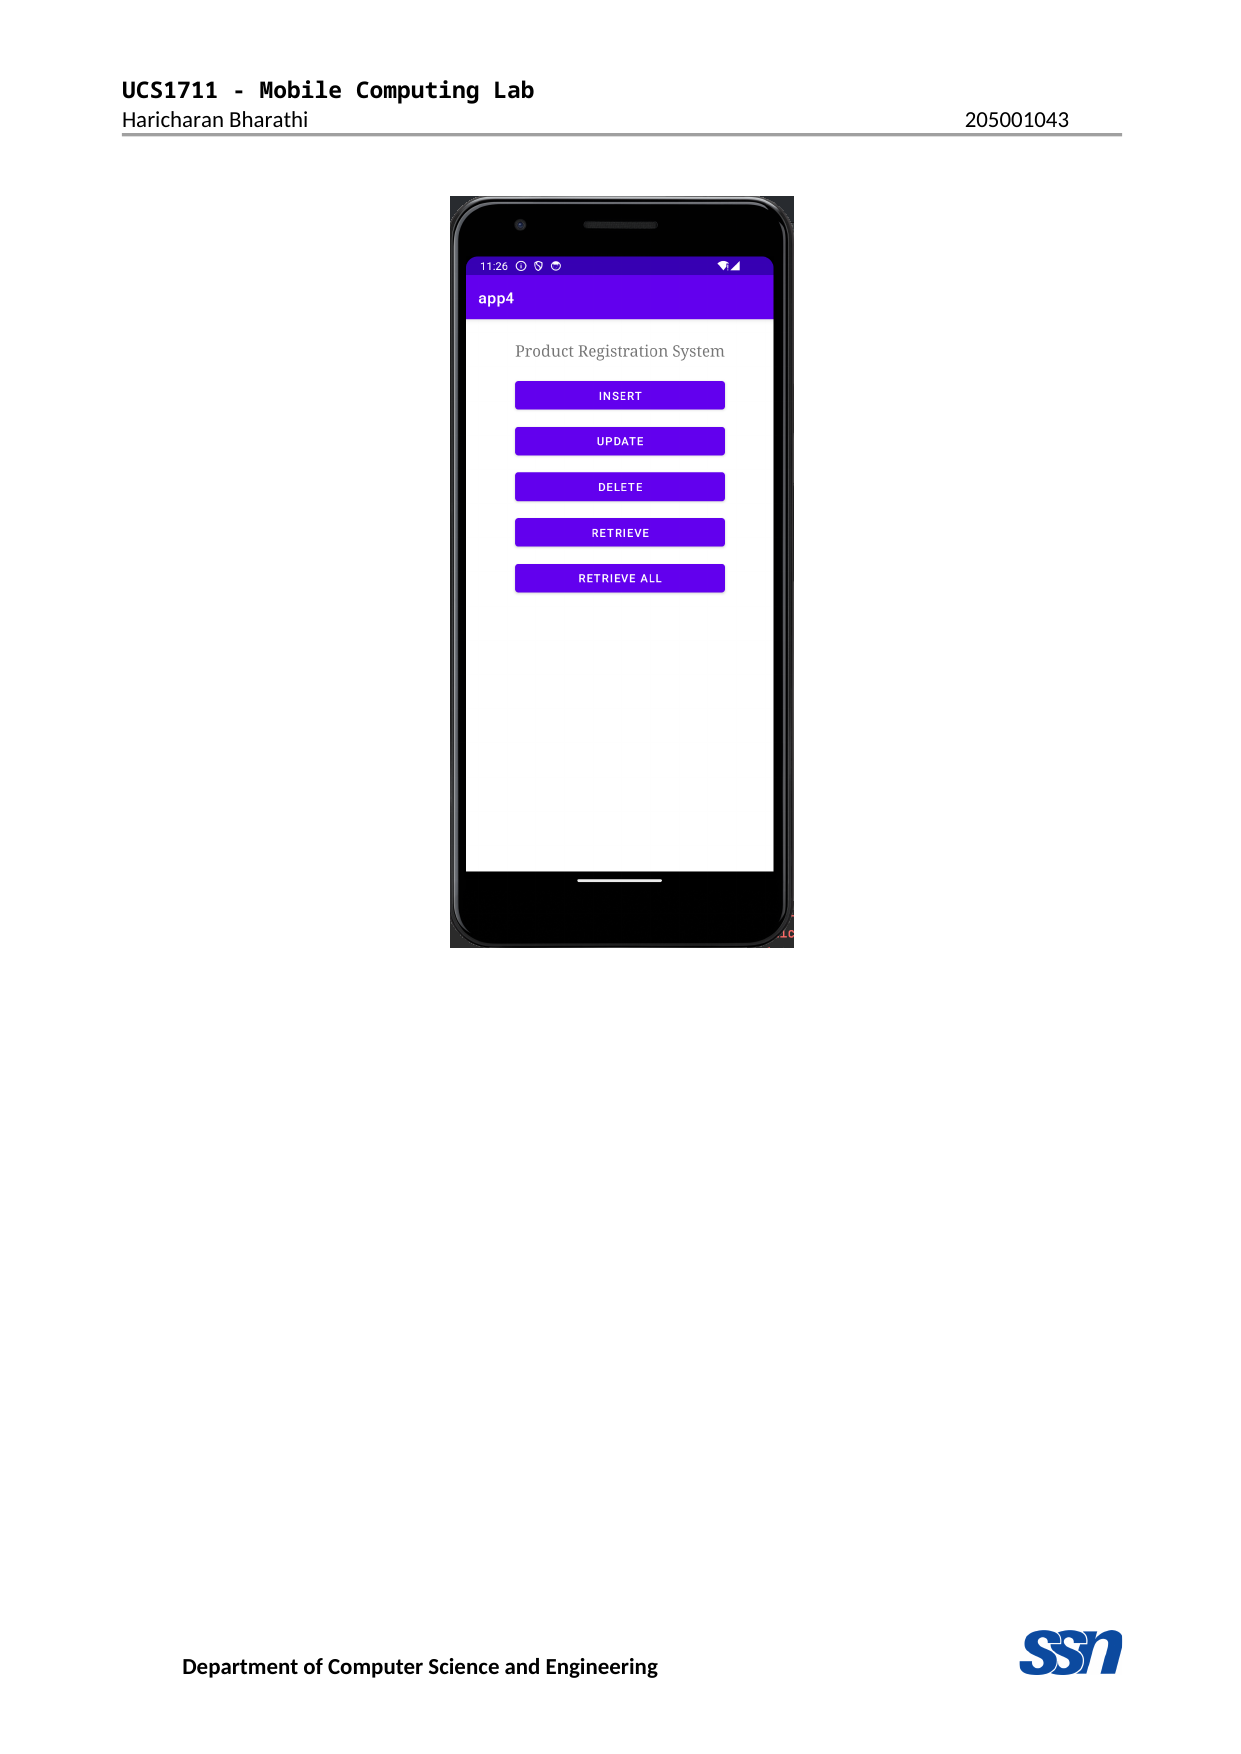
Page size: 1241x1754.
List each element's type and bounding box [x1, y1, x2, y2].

picture [450, 196, 794, 948]
picture [1019, 1630, 1123, 1675]
